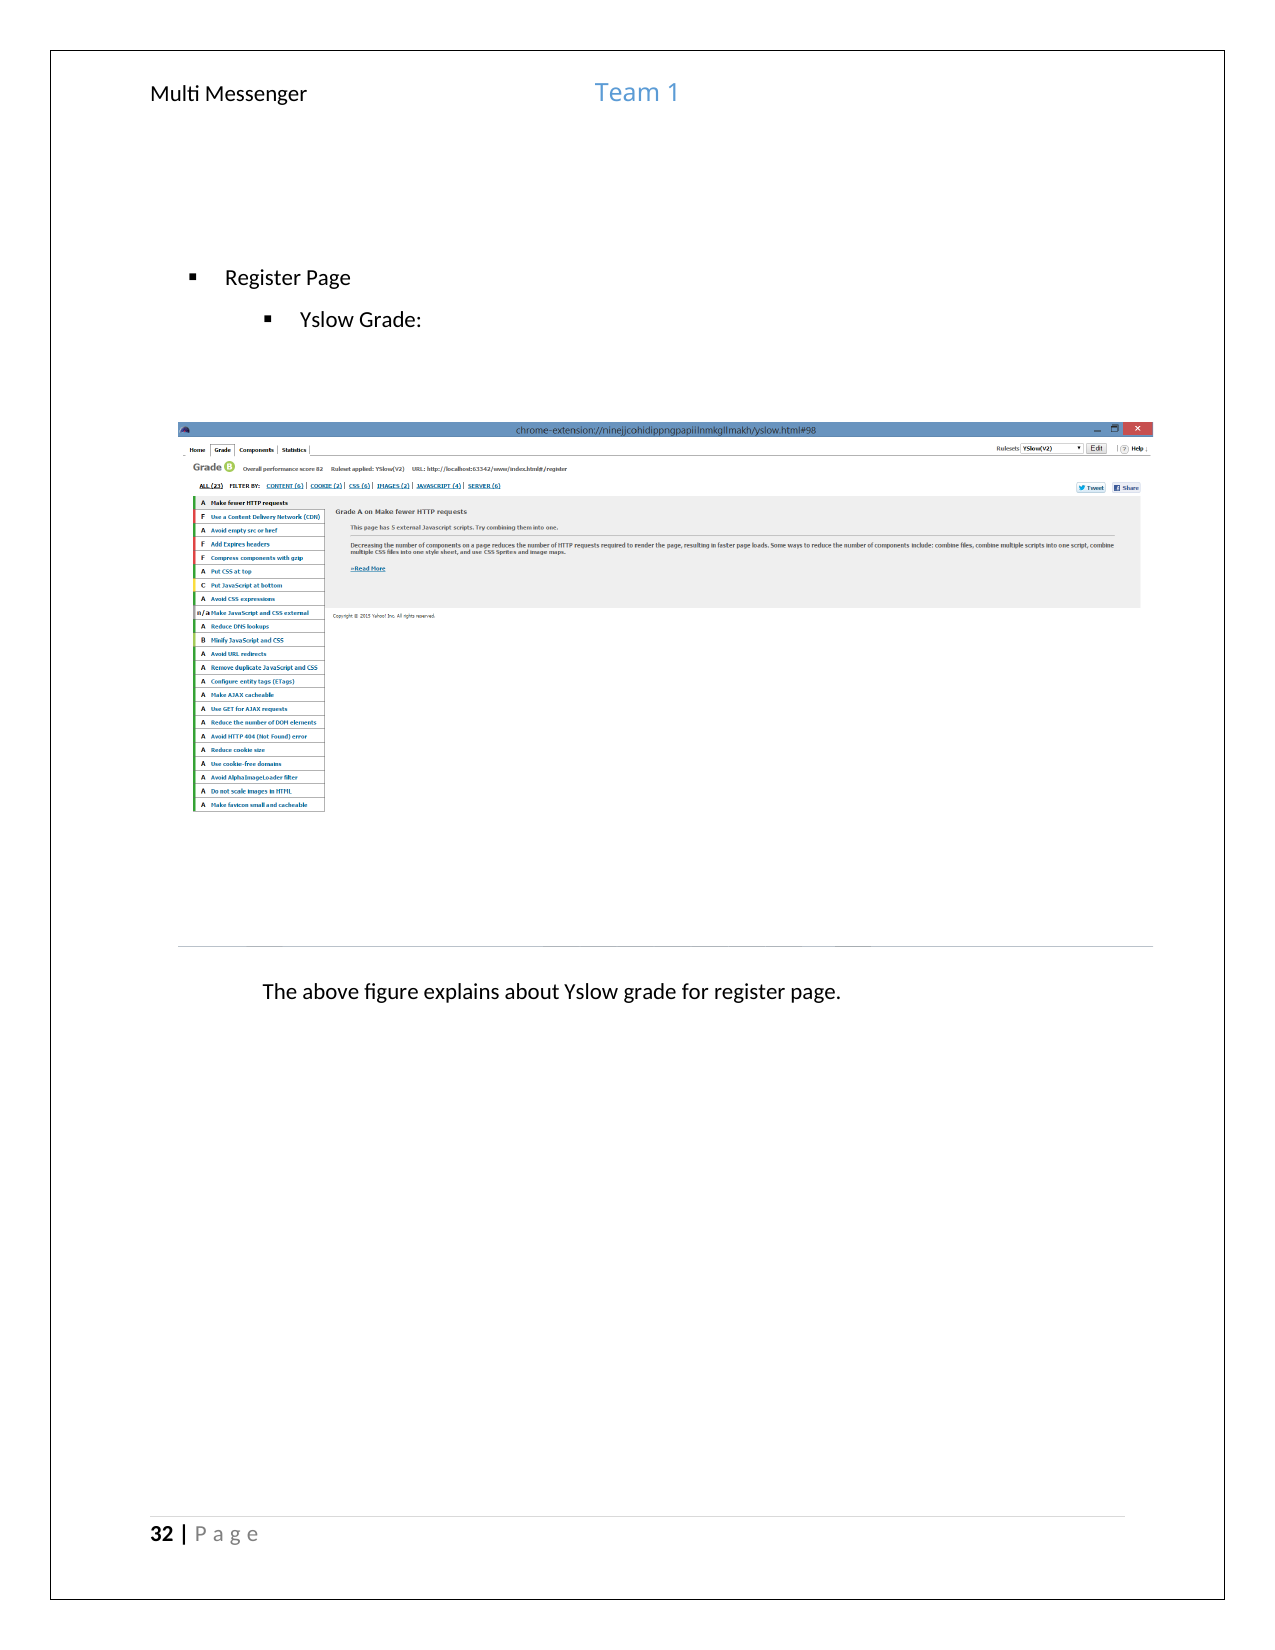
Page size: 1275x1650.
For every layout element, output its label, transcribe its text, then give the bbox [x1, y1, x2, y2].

list Yslow Grade: [262, 305, 1125, 333]
text The above figure explains about Yslow grade for register page. [178, 977, 1125, 1005]
picture [178, 422, 1154, 947]
list Register Page [187, 263, 1125, 291]
